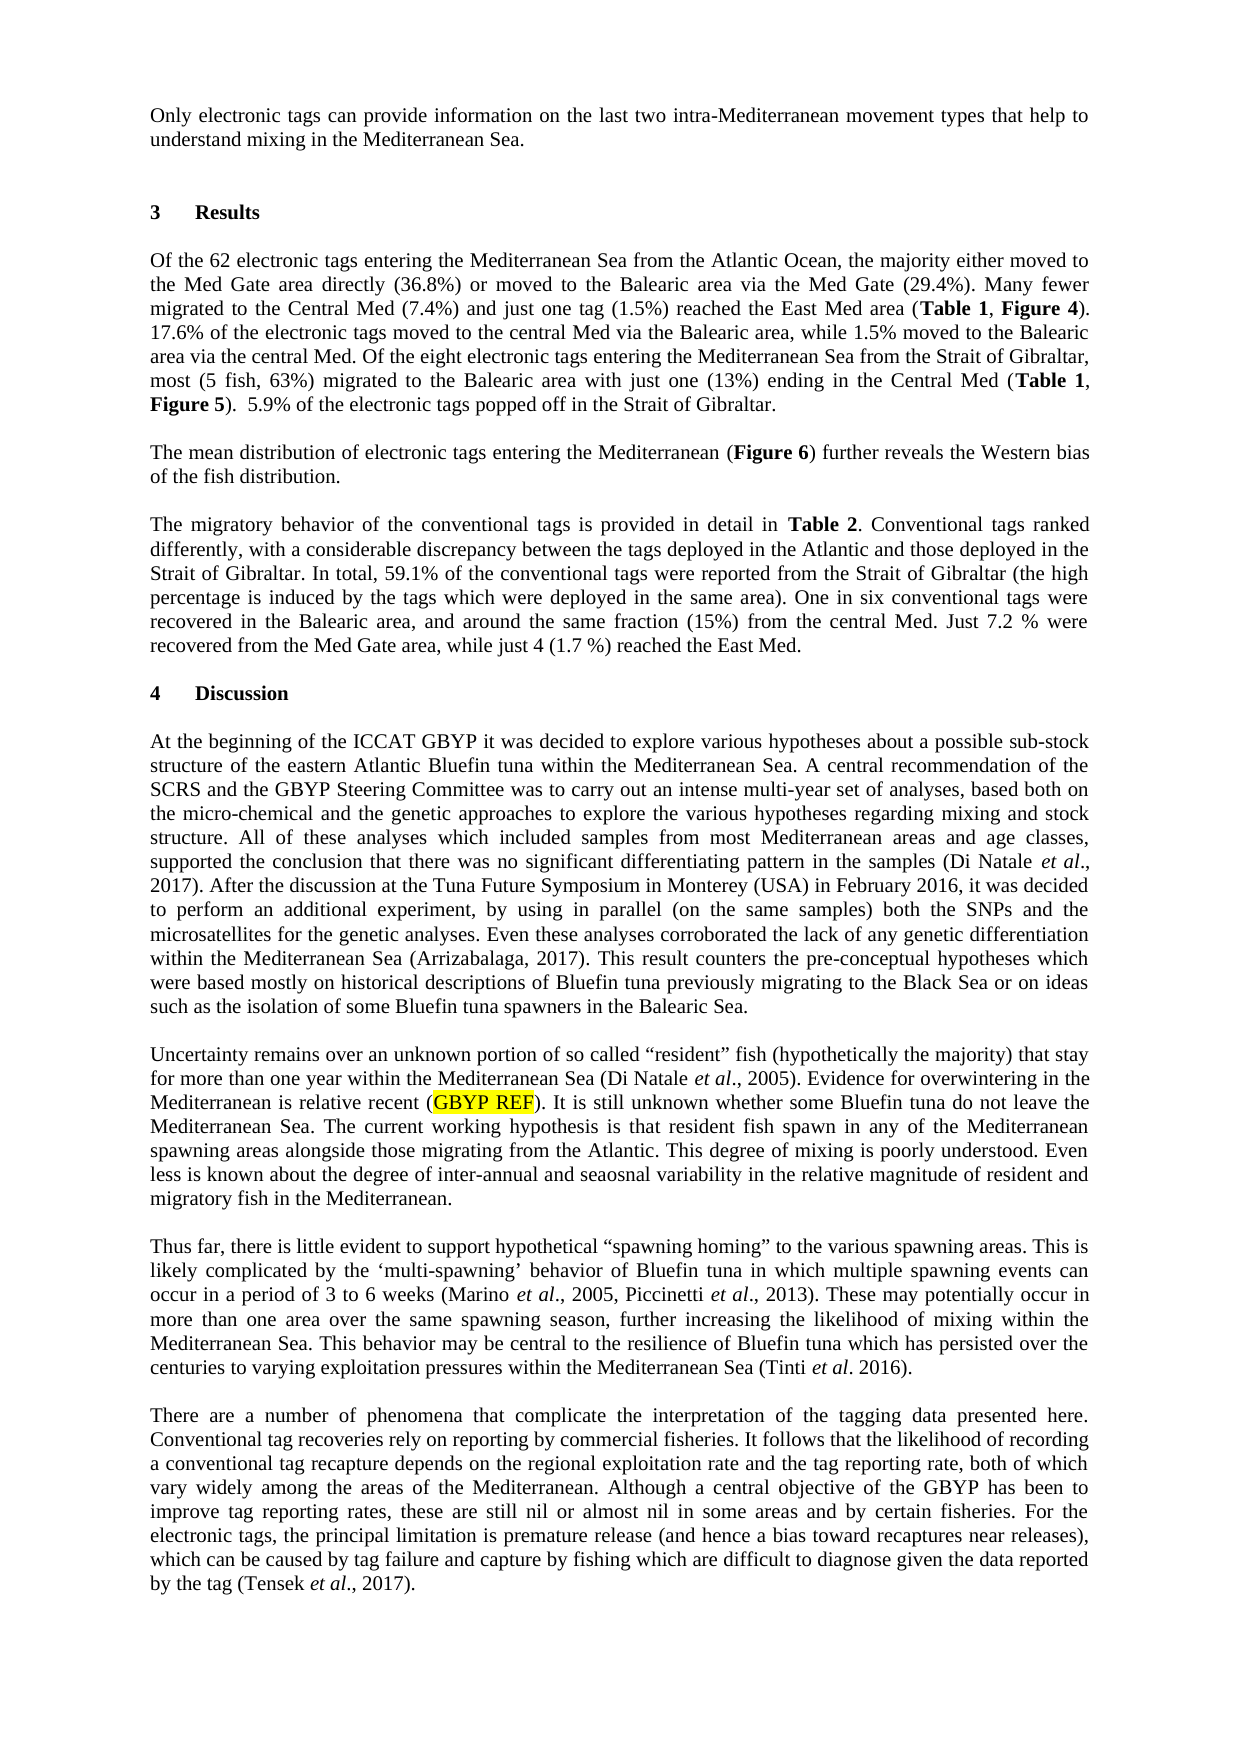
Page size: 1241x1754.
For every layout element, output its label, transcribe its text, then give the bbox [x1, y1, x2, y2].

text At the beginning of the ICCAT GBYP it was decided to explore various hypotheses about a possible sub-stock structure of the eastern Atlantic Bluefin tuna within the Mediterranean Sea. A central recommendation of the SCRS and the GBYP Steering Committee was to carry out an intense multi-year set of analyses, based both on the micro-chemical and the genetic approaches to explore the various hypotheses regarding mixing and stock structure. All of these analyses which included samples from most Mediterranean areas and age classes, supported the conclusion that there was no significant differentiating pattern in the samples (Di Natale et al., 2017). After the discussion at the Tuna Future Symposium in Monterey (USA) in February 2016, it was decided to perform an additional experiment, by using in parallel (on the same samples) both the SNPs and the microsatellites for the genetic analyses. Even these analyses corroborated the lack of any genetic differentiation within the Mediterranean Sea (Arrizabalaga, 2017). This result counters the pre-conceptual hypotheses which were based mostly on historical descriptions of Bluefin tuna previously migrating to the Black Sea or on ideas such as the isolation of some Bluefin tuna spawners in the Balearic Sea. [150, 729, 1090, 1018]
text Thus far, there is little evident to support hypothetical “spawning homing” to the various spawning areas. This is likely complicated by the ‘multi-spawning’ behavior of Bluefin tuna in which multiple spawning events can occur in a period of 3 to 6 weeks (Marino et al., 2005, Piccinetti et al., 2013). These may potentially occur in more than one area over the same spawning season, further increasing the likelihood of mixing within the Mediterranean Sea. This behavior may be central to the resilience of Bluefin tuna which has persisted over the centuries to varying exploitation pressures within the Mediterranean Sea (Tinti et al. 2016). [150, 1234, 1090, 1379]
text Only electronic tags can provide information on the last two intra-Mediterranean movement types that help to understand mixing in the Mediterranean Sea. [150, 103, 1090, 151]
text The mean distribution of electronic tags entering the Mediterranean (Figure 6) further reveals the Western bias of the fish distribution. [150, 440, 1090, 488]
text The migratory behavior of the conventional tags is provided in detail in Table 2. Conventional tags ranked differently, with a considerable discrepancy between the tags deployed in the Atlantic and those deployed in the Strait of Gibraltar. In total, 59.1% of the conventional tags were reported from the Strait of Gibraltar (the high percentage is induced by the tags which were deployed in the same area). One in six conventional tags were recovered in the Balearic area, and around the same fraction (15%) from the central Med. Just 7.2 % were recovered from the Med Gate area, while just 4 (1.7 %) reached the East Med. [150, 512, 1090, 657]
subtitle Discussion [150, 681, 1090, 705]
text Of the 62 electronic tags entering the Mediterranean Sea from the Atlantic Ocean, the majority either moved to the Med Gate area directly (36.8%) or moved to the Balearic area via the Med Gate (29.4%). Many fewer migrated to the Central Med (7.4%) and just one tag (1.5%) reached the East Med area (Table 1, Figure 4). 17.6% of the electronic tags moved to the central Med via the Balearic area, while 1.5% moved to the Balearic area via the central Med. Of the eight electronic tags entering the Mediterranean Sea from the Strait of Gibraltar, most (5 fish, 63%) migrated to the Balearic area with just one (13%) ending in the Central Med (Table 1, Figure 5). 5.9% of the electronic tags popped off in the Strait of Gibraltar. [150, 248, 1090, 416]
text Uncertainty remains over an unknown portion of so called “resident” fish (hypothetically the majority) that stay for more than one year within the Mediterranean Sea (Di Natale et al., 2005). Evidence for overwintering in the Mediterranean is relative recent (GBYP REF). It is still unknown whether some Bluefin tuna do not leave the Mediterranean Sea. The current working hypothesis is that resident fish spawn in any of the Mediterranean spawning areas alongside those migrating from the Atlantic. This degree of mixing is poorly understood. Even less is known about the degree of inter-annual and seaosnal variability in the relative magnitude of resident and migratory fish in the Mediterranean. [150, 1042, 1090, 1210]
subtitle Results [150, 199, 1090, 224]
text There are a number of phenomena that complicate the interpretation of the tagging data presented here. Conventional tag recoveries rely on reporting by commercial fisheries. It follows that the likelihood of recording a conventional tag recapture depends on the regional exploitation rate and the tag reporting rate, both of which vary widely among the areas of the Mediterranean. Although a central objective of the GBYP has been to improve tag reporting rates, these are still nil or almost nil in some areas and by certain fisheries. For the electronic tags, the principal limitation is premature release (and hence a bias toward recaptures near releases), which can be caused by tag failure and capture by fishing which are difficult to diagnose given the data reported by the tag (Tensek et al., 2017). [150, 1403, 1090, 1595]
